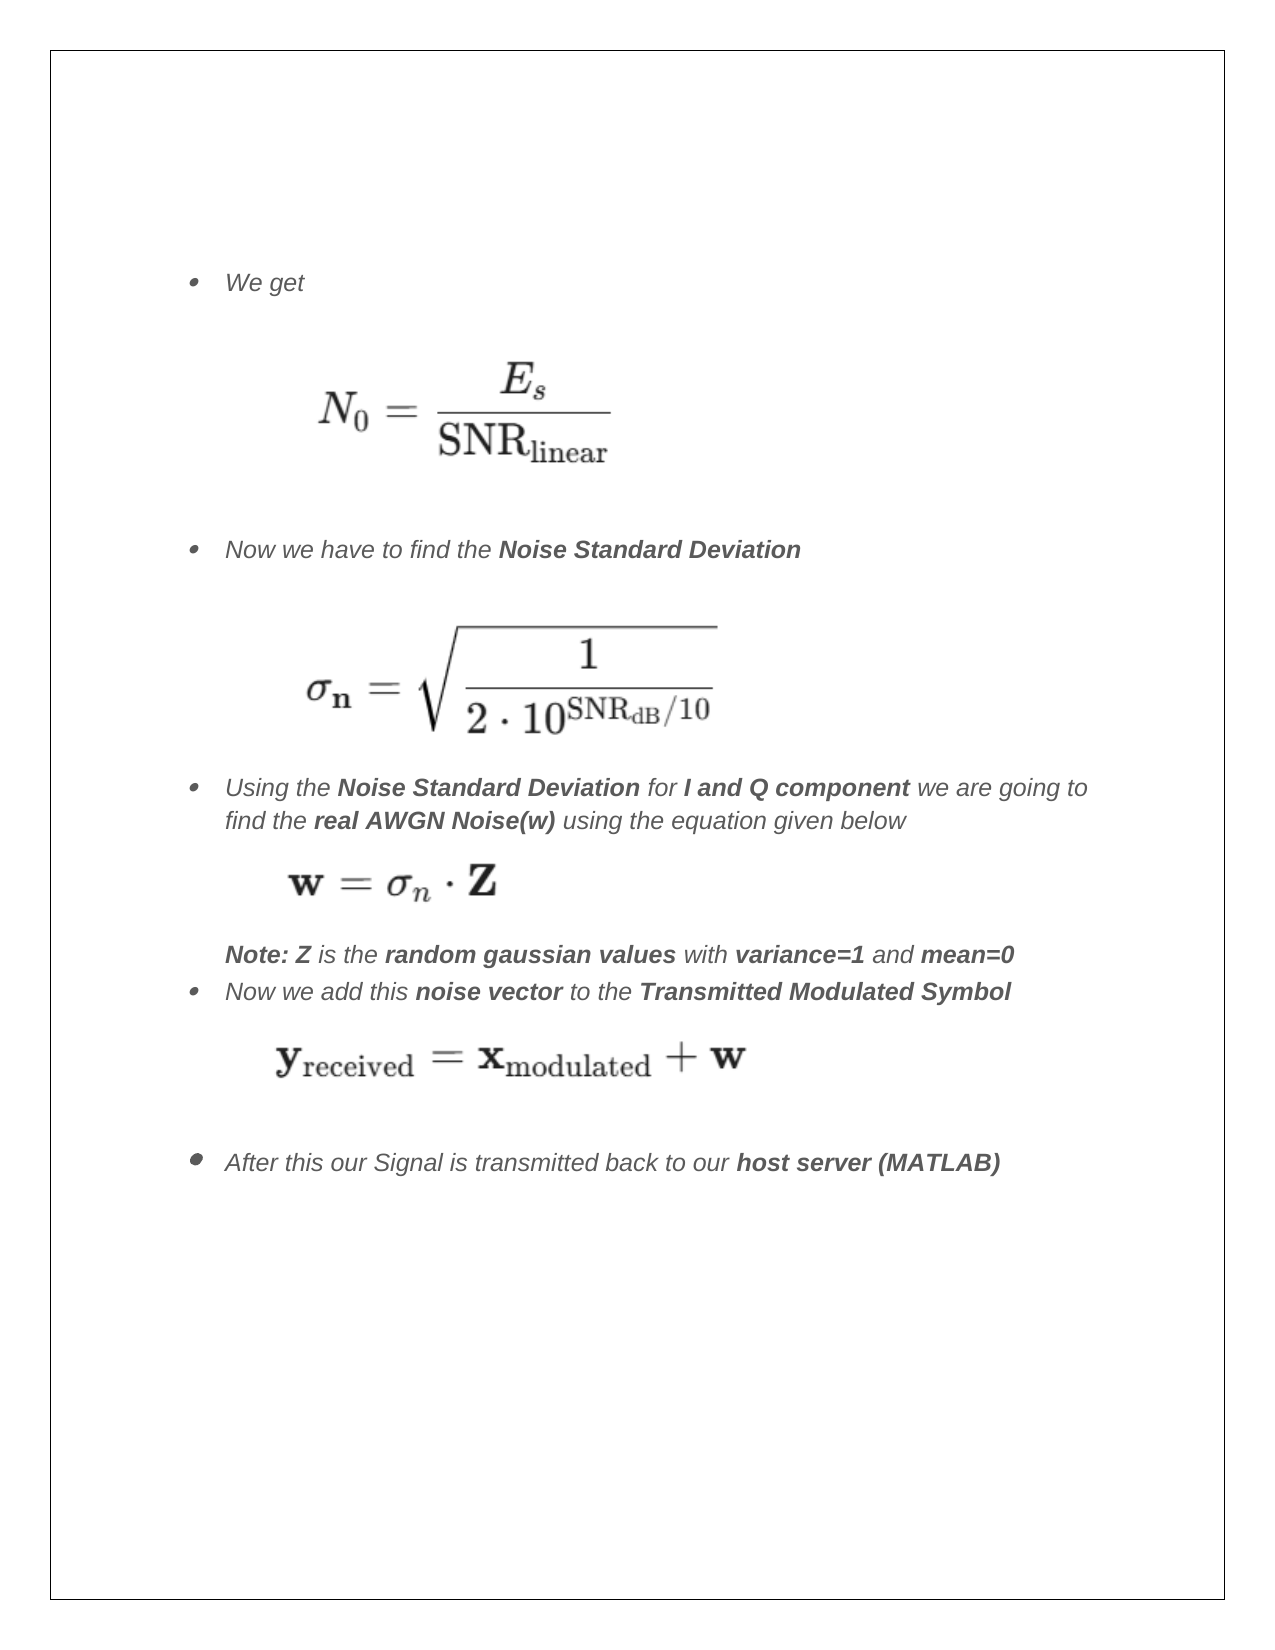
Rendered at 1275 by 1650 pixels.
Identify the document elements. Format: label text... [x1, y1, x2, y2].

picture [225, 1007, 822, 1143]
list After this our Signal is transmitted back to our host server (MATLAB) [187, 1148, 1125, 1178]
picture [225, 301, 708, 530]
list Now we have to find the Noise Standard Deviation [187, 535, 1125, 564]
picture [225, 839, 558, 935]
picture [225, 568, 807, 768]
list Note: Z is the random gaussian values with variance=1 and mean=0 [225, 940, 1125, 969]
list Using the Noise Standard Deviation for I and Q component we are going to find the real AWGN Noise(w) using the equation given below [187, 773, 1125, 835]
list We get [187, 268, 1125, 297]
